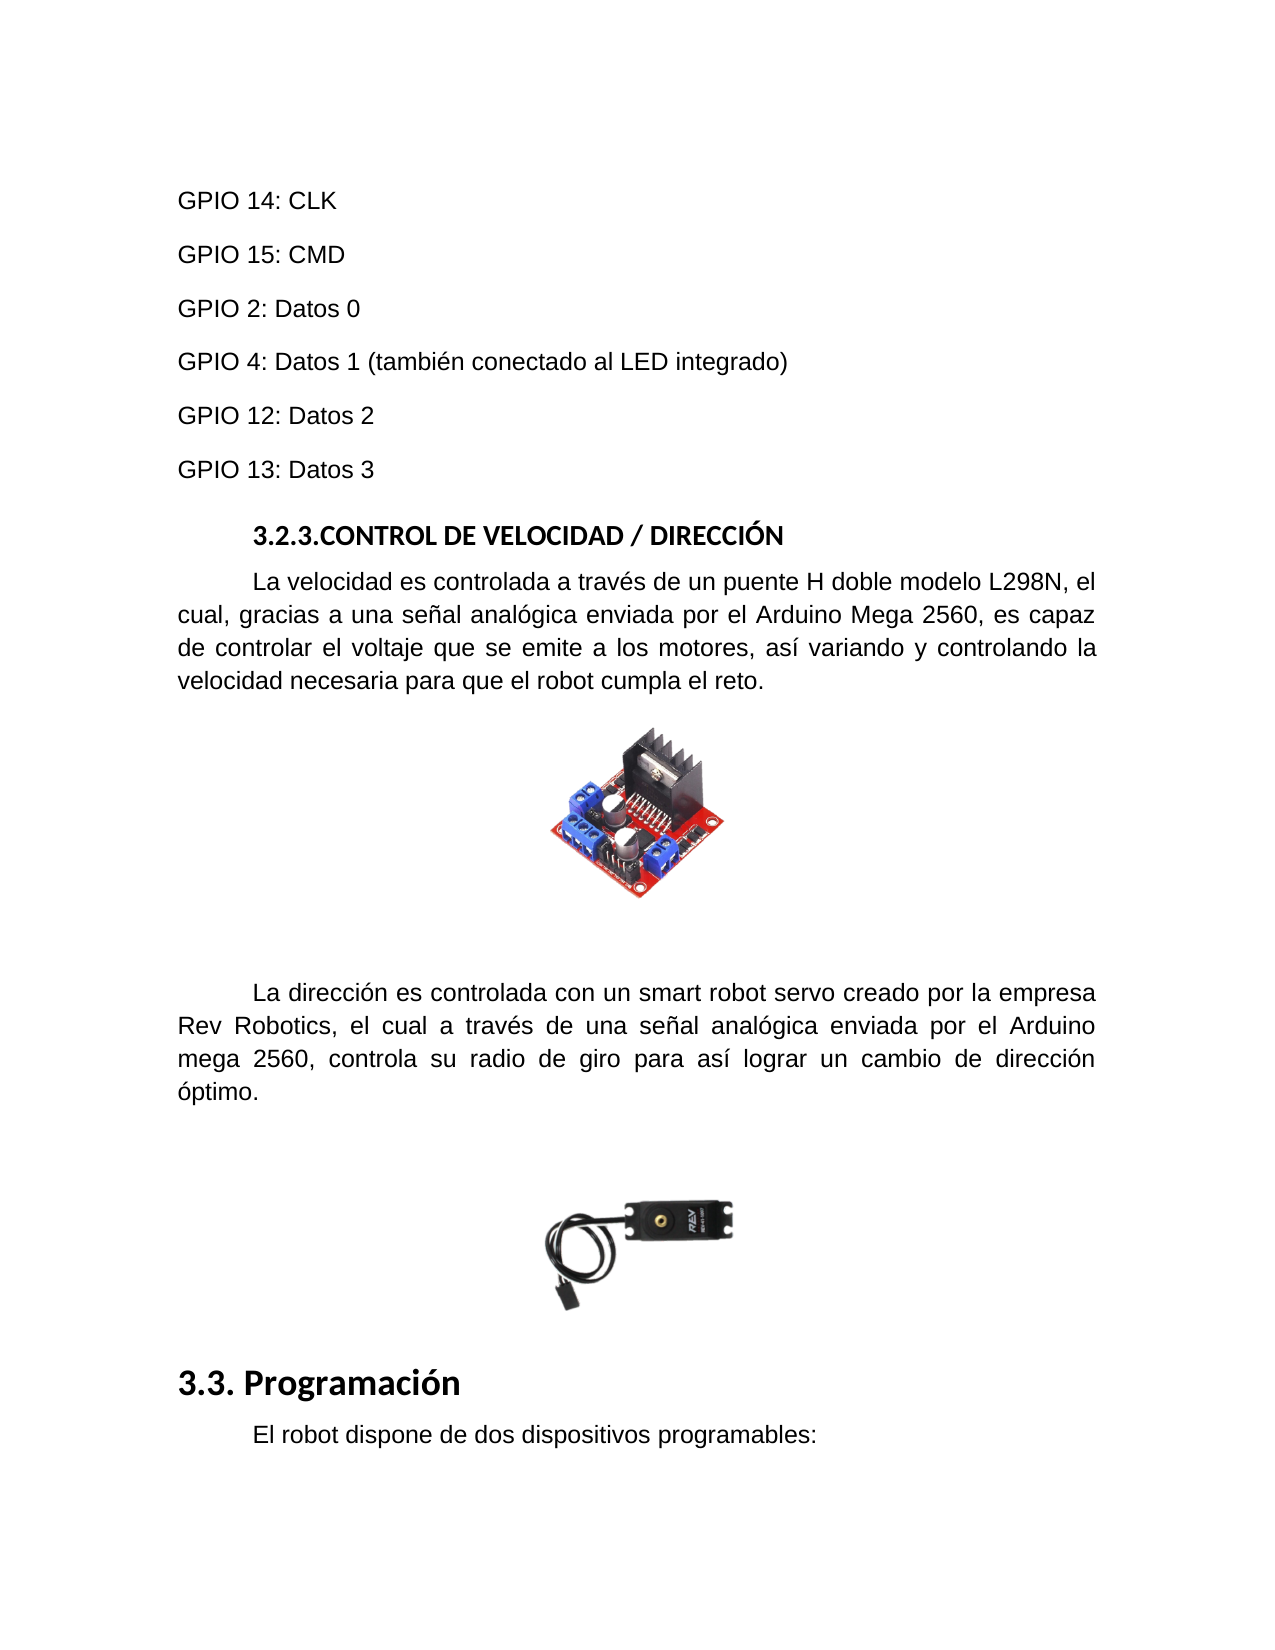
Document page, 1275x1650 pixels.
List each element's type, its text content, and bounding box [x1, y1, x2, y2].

subtitle 3.3. Programación [177, 1359, 1098, 1405]
text GPIO 12: Datos 2 [177, 401, 1098, 430]
text GPIO 14: CLK [177, 186, 1098, 214]
picture [550, 719, 725, 900]
text GPIO 2: Datos 0 [177, 293, 1098, 322]
text La dirección es controlada con un smart robot servo creado por la empresa Rev Robotics, el cual a través de una señal analógica enviada por el Arduino mega 2560, controla su radio de giro para así lograr un cambio de dirección óptimo. [177, 978, 1098, 1106]
text La velocidad es controlada a través de un puente H doble modelo L298N, el cual, gracias a una señal analógica enviada por el Arduino Mega 2560, es capaz de controlar el voltaje que se emite a los motores, así variando y controlando la velocidad necesaria para que el robot cumpla el reto. [177, 567, 1098, 694]
text GPIO 15: CMD [177, 240, 1098, 268]
text GPIO 4: Datos 1 (también conectado al LED integrado) [177, 347, 1098, 376]
text El robot dispone de dos dispositivos programables: [177, 1420, 1098, 1449]
picture [539, 1185, 736, 1318]
subtitle 3.2.3.CONTROL DE VELOCIDAD / DIRECCIÓN [177, 517, 1098, 553]
text GPIO 13: Datos 3 [177, 455, 1098, 484]
